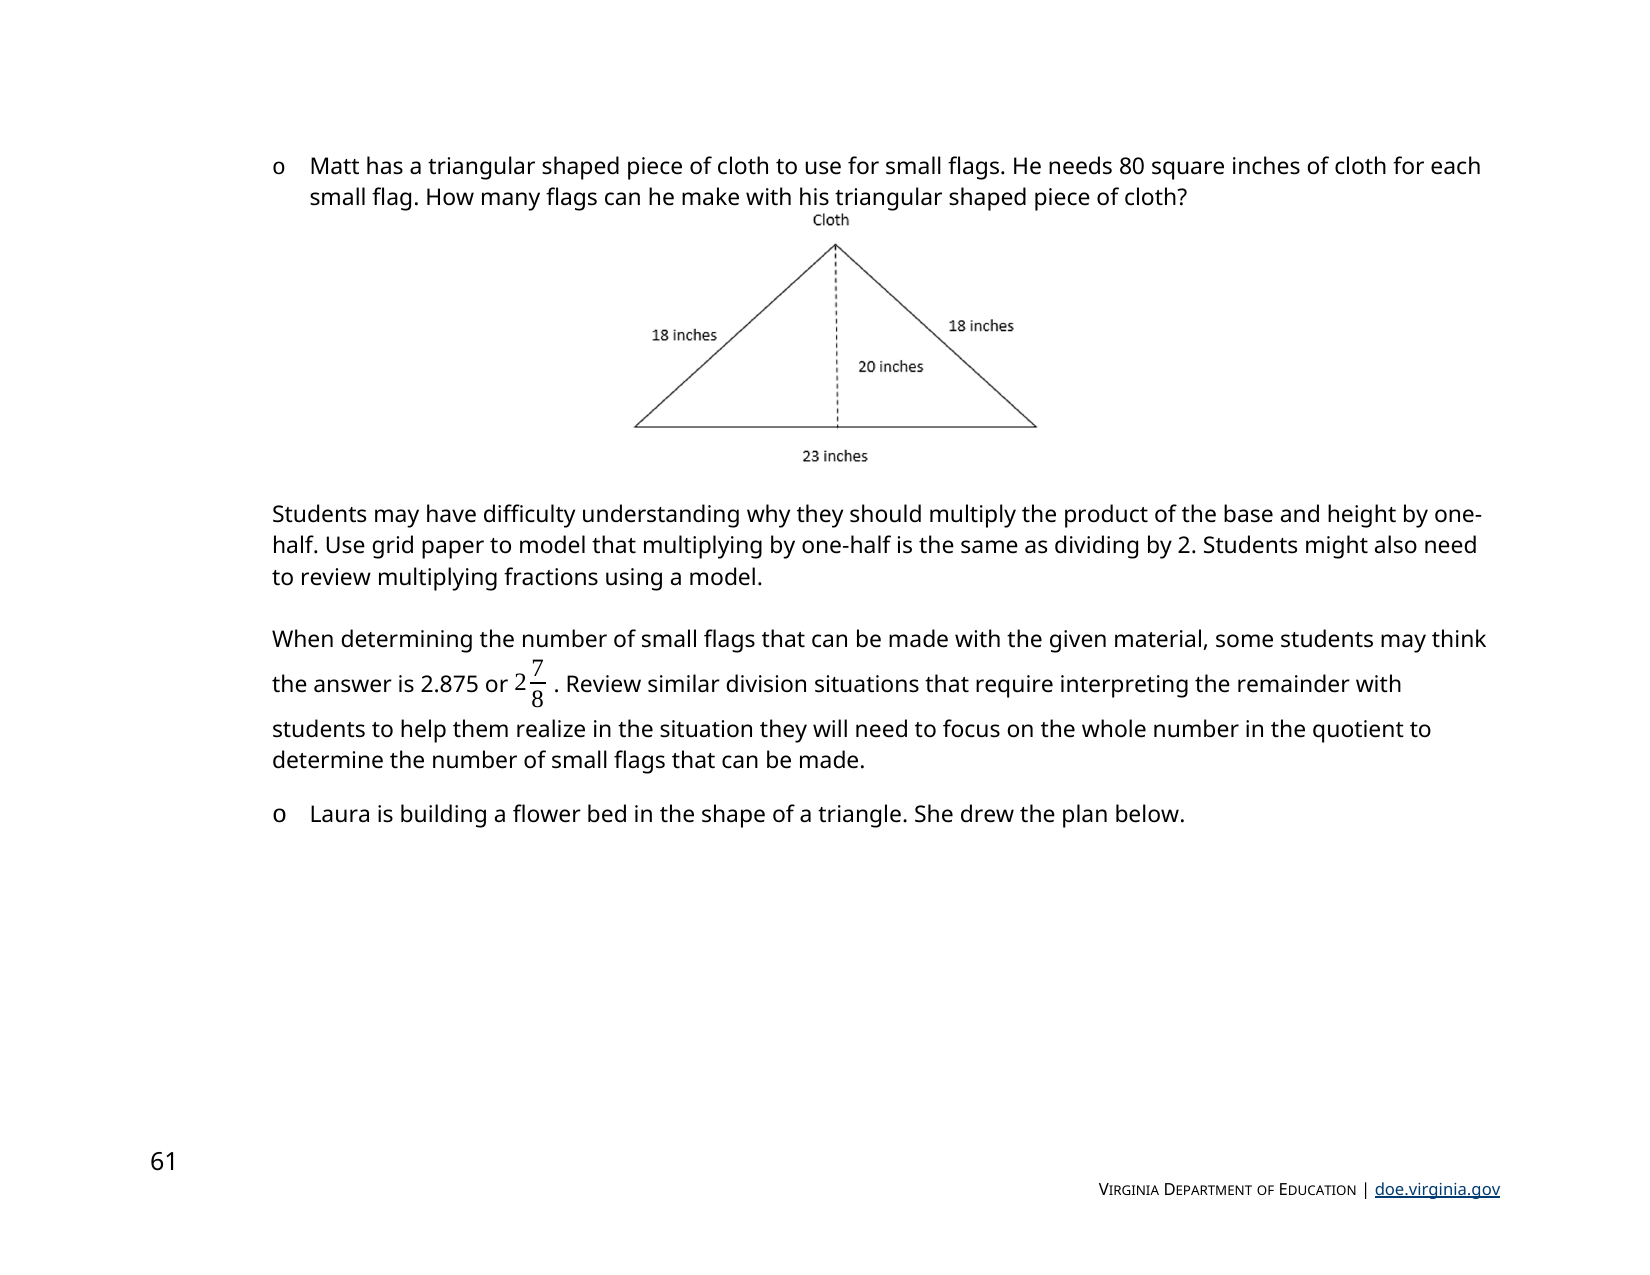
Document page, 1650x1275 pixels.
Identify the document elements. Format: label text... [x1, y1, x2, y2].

picture [601, 212, 1049, 467]
text When determining the number of small flags that can be made with the given material, some students may think the answer is 2.875 or . Review similar division situations that require interpreting the remainder with students to help them realize in the situation they will need to focus on the whole number in the quotient to determine the number of small flags that can be made. [272, 623, 1500, 776]
text Students may have difficulty understanding why they should multiply the product of the base and height by one-half. Use grid paper to model that multiplying by one-half is the same as dividing by 2. Students might also need to review multiplying fractions using a model. [272, 498, 1500, 592]
list Laura is building a flower bed in the shape of a triangle. She drew the plan below. [272, 798, 1500, 830]
list Matt has a triangular shaped piece of cloth to use for small flags. He needs 80 square inches of cloth for each small flag. How many flags can he make with his triangular shaped piece of cloth? [272, 150, 1500, 213]
